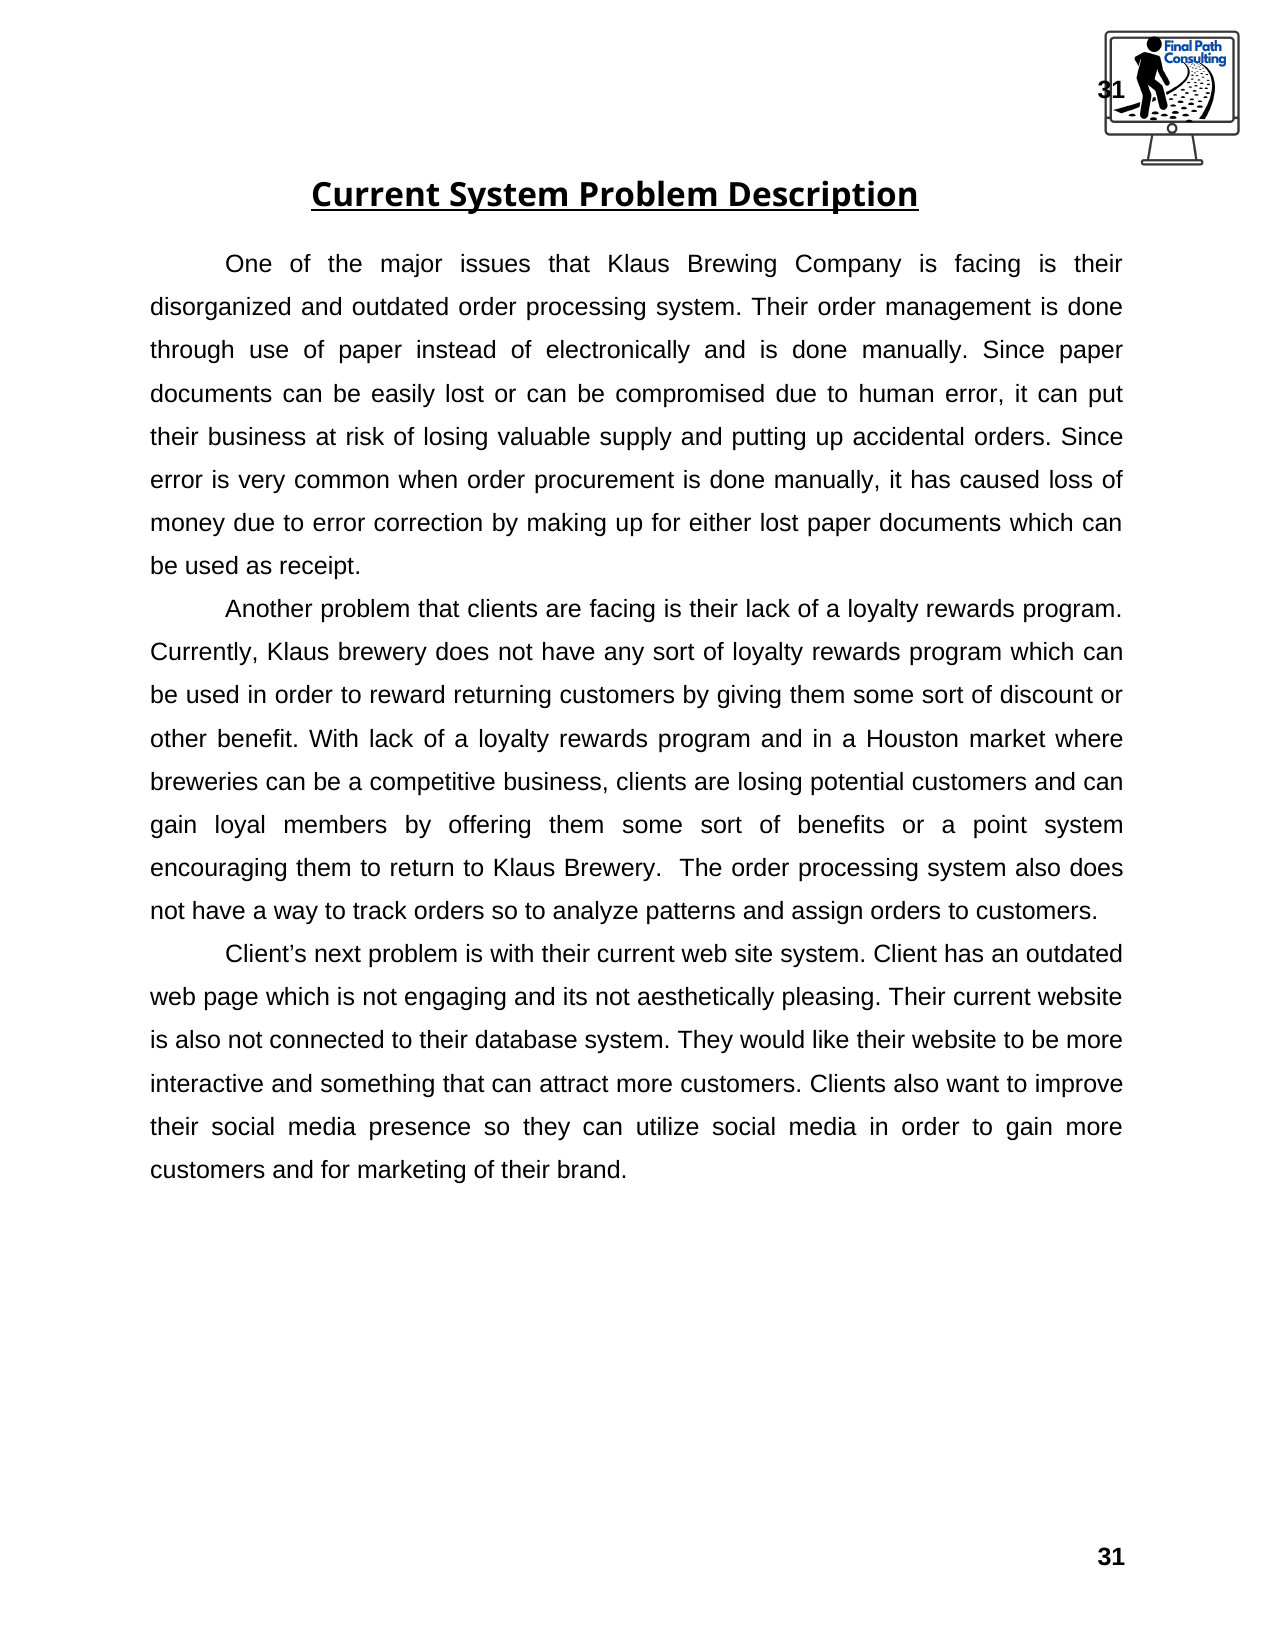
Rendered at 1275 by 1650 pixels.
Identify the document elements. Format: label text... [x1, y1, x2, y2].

text Client’s next problem is with their current web site system. Client has an outdated web page which is not engaging and its not aesthetically pleasing. Their current website is also not connected to their database system. They would like their website to be more interactive and something that can attract more customers. Clients also want to improve their social media presence so they can utilize social media in order to gain more customers and for marketing of their brand. [150, 939, 1125, 1184]
text Another problem that clients are facing is their lack of a loyalty rewards program. Currently, Klaus brewery does not have any sort of loyalty rewards program which can be used in order to reward returning customers by giving them some sort of discount or other benefit. With lack of a loyalty rewards program and in a Houston market where breweries can be a competitive business, clients are losing potential customers and can gain loyal members by offering them some sort of benefits or a point system encouraging them to return to Klaus Brewery. The order processing system also does not have a way to track orders so to analyze patterns and assign orders to customers. [150, 594, 1125, 925]
subtitle Current System Problem Description [150, 171, 1125, 216]
text One of the major issues that Klaus Brewing Company is facing is their disorganized and outdated order processing system. Their order management is done through use of paper instead of electronically and is done manually. Since paper documents can be easily lost or can be compromised due to human error, it can put their business at risk of losing valuable supply and putting up accidental orders. Since error is very common when order procurement is done manually, it has caused loss of money due to error correction by making up for either lost paper documents which can be used as receipt. [150, 249, 1125, 580]
picture [1098, 18, 1247, 174]
picture [1098, 83, 1106, 95]
